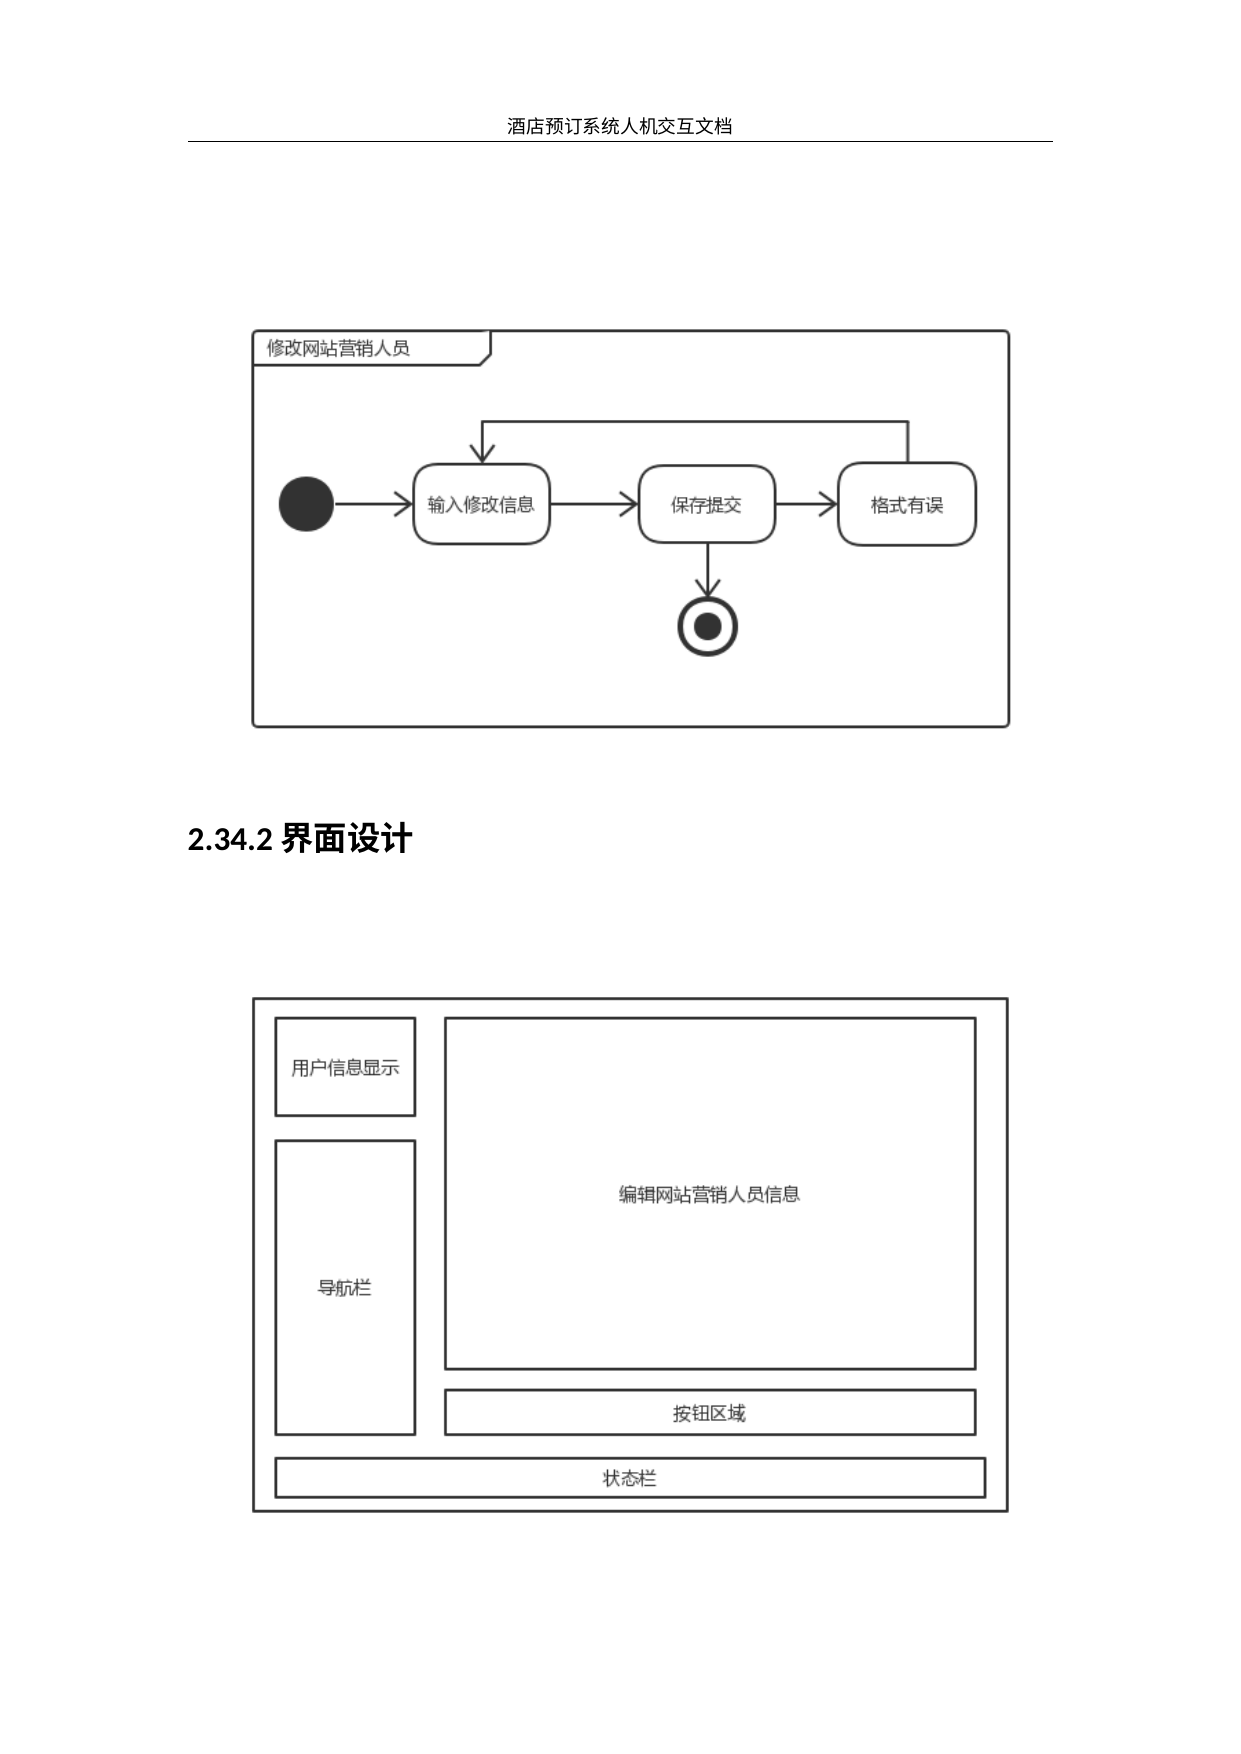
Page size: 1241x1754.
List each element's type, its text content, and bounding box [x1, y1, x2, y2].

picture [187, 932, 1052, 1556]
picture [187, 265, 1053, 771]
subtitle 2.34.2 界面设计 [187, 802, 1053, 870]
